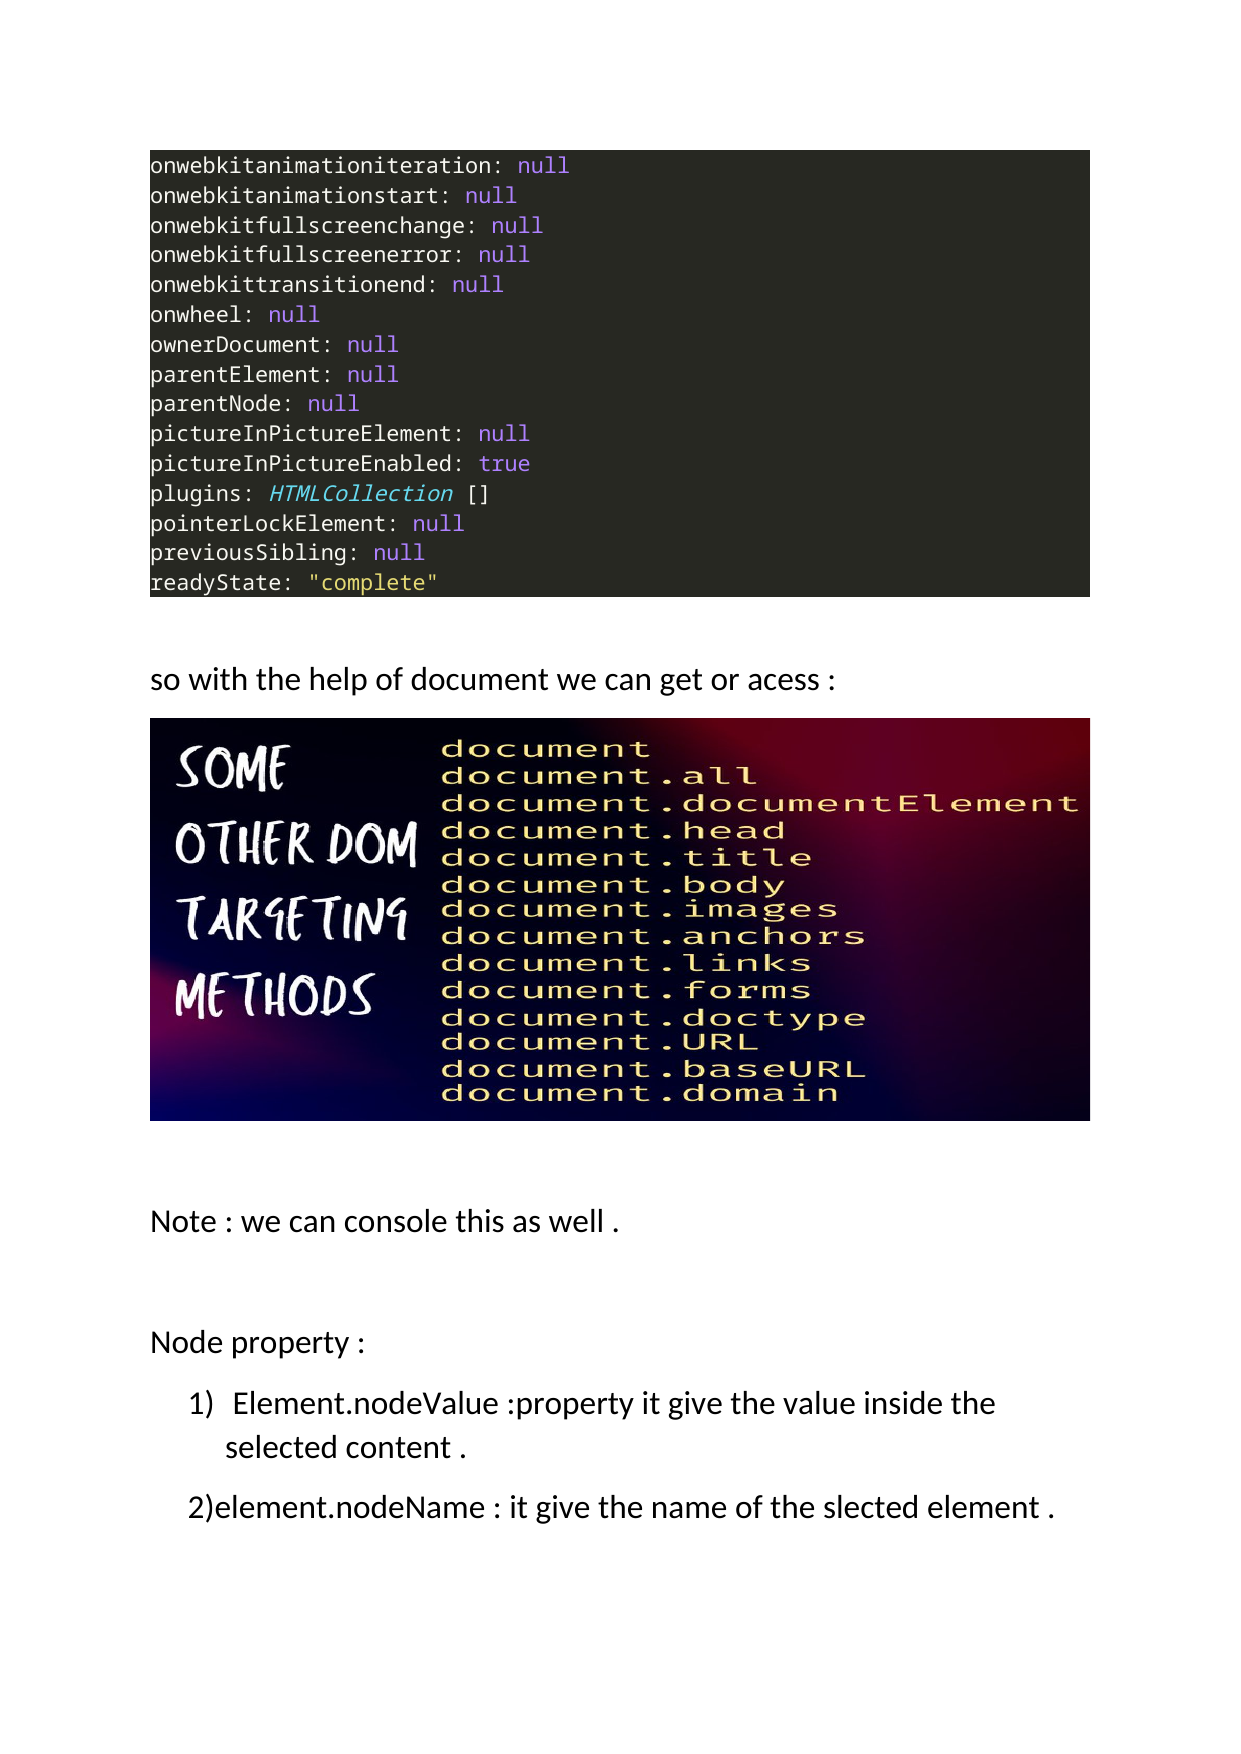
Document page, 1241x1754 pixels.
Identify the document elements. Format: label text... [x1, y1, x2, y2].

list Element.nodeValue :property it give the value inside the selected content . [187, 1382, 1090, 1467]
text pictureInPictureEnabled: true [150, 448, 1090, 478]
text pictureInPictureElement: null [150, 418, 1090, 448]
text 2)element.nodeName : it give the name of the slected element . [187, 1487, 1090, 1527]
text onwebkitfullscreenerror: null [150, 239, 1090, 269]
text ownerDocument: null [150, 329, 1090, 358]
text onwebkitanimationiteration: null [150, 150, 1090, 180]
text parentNode: null [150, 388, 1090, 418]
text Node property : [150, 1321, 1090, 1362]
text Note : we can console this as well . [150, 1200, 1090, 1241]
text parentElement: null [150, 358, 1090, 388]
text so with the help of document we can get or acess : [150, 657, 1090, 698]
text onwebkittransitionend: null [150, 269, 1090, 299]
text onwebkitfullscreenchange: null [150, 209, 1090, 239]
text onwebkitanimationstart: null [150, 180, 1090, 209]
text plugins: HTMLCollection [] [150, 478, 1090, 507]
picture [150, 718, 1091, 1121]
text readyState: "complete" [150, 567, 1090, 597]
text onwheel: null [150, 299, 1090, 329]
text pointerLockElement: null [150, 507, 1090, 537]
text previousSibling: null [150, 537, 1090, 567]
